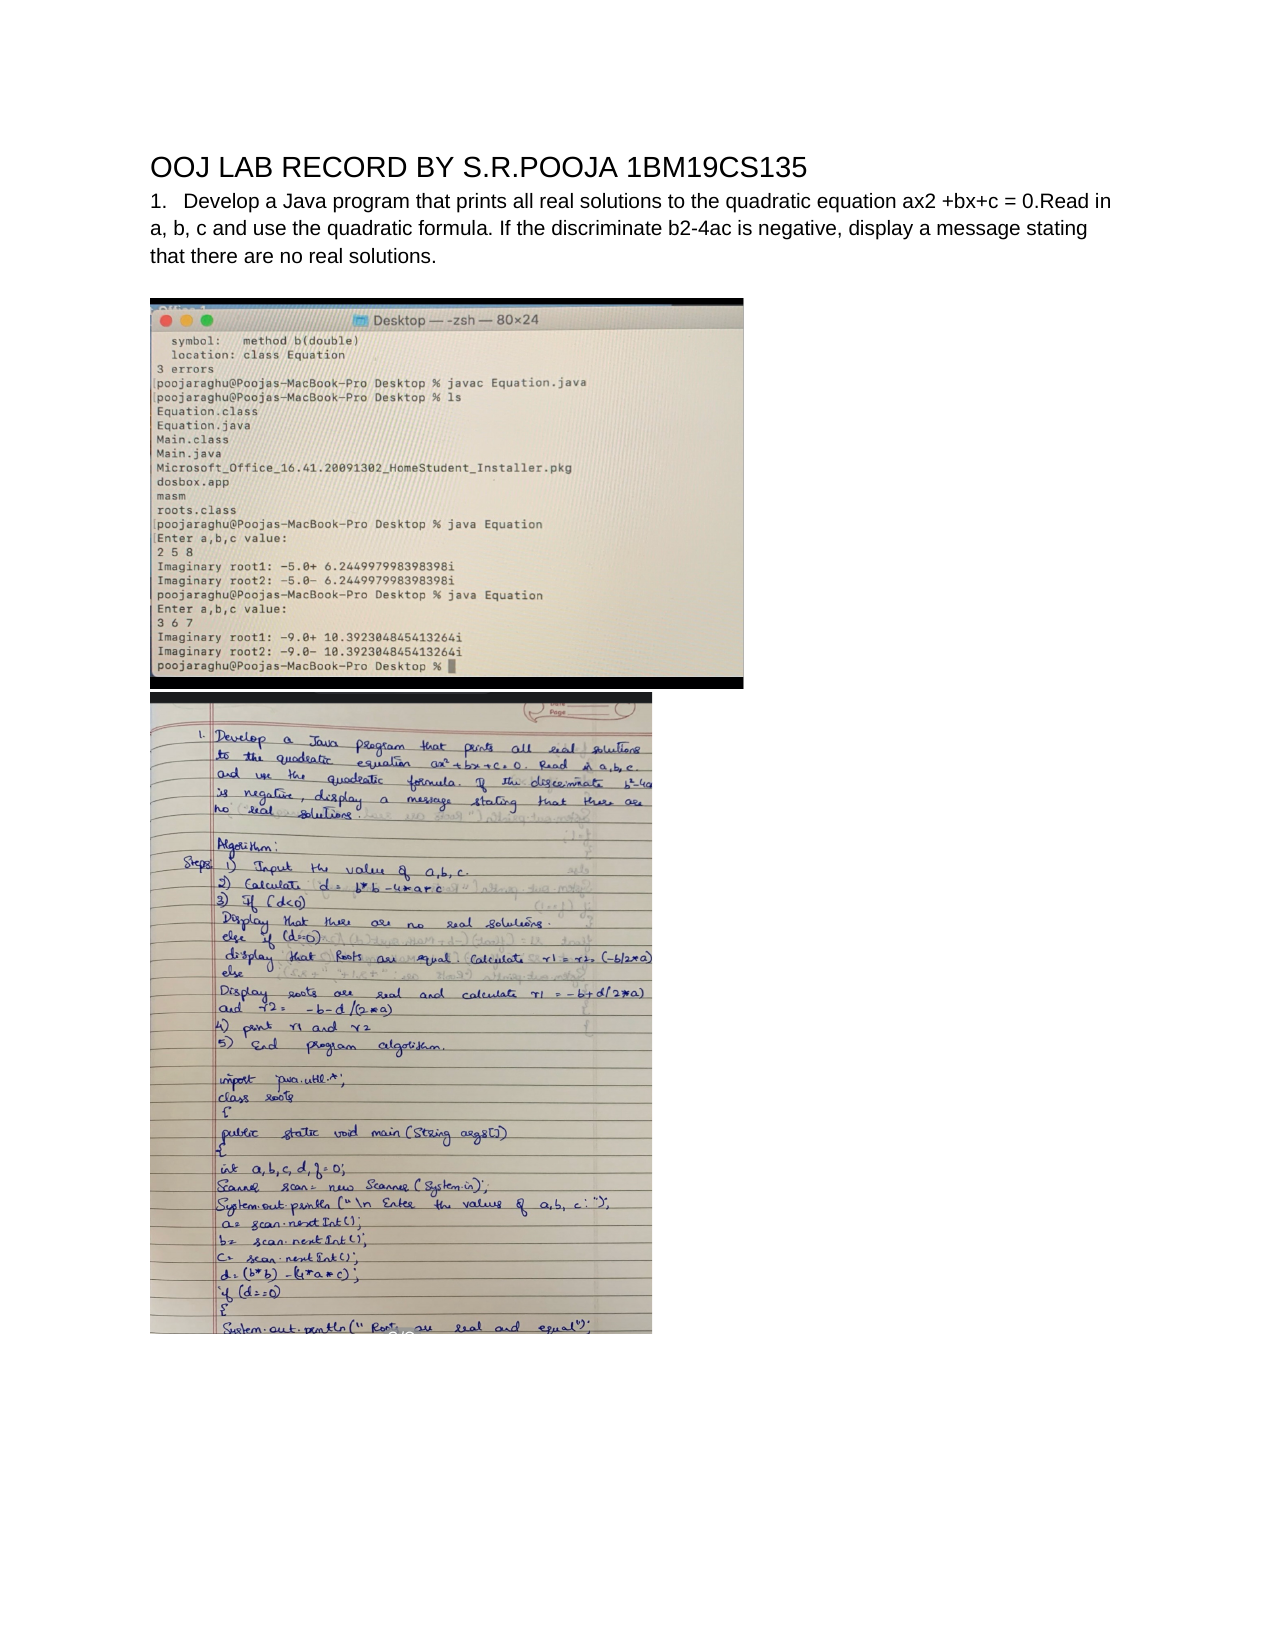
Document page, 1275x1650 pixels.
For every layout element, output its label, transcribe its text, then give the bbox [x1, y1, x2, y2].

text 1. Develop a Java program that prints all real solutions to the quadratic equation ax2 +bx+c = 0.Read in a, b, c and use the quadratic formula. If the discriminate b2-4ac is negative, display a message stating that there are no real solutions. [150, 188, 1125, 267]
picture [150, 692, 653, 1334]
text OOJ LAB RECORD BY S.R.POOJA 1BM19CS135 [150, 150, 1125, 183]
picture [150, 298, 744, 689]
